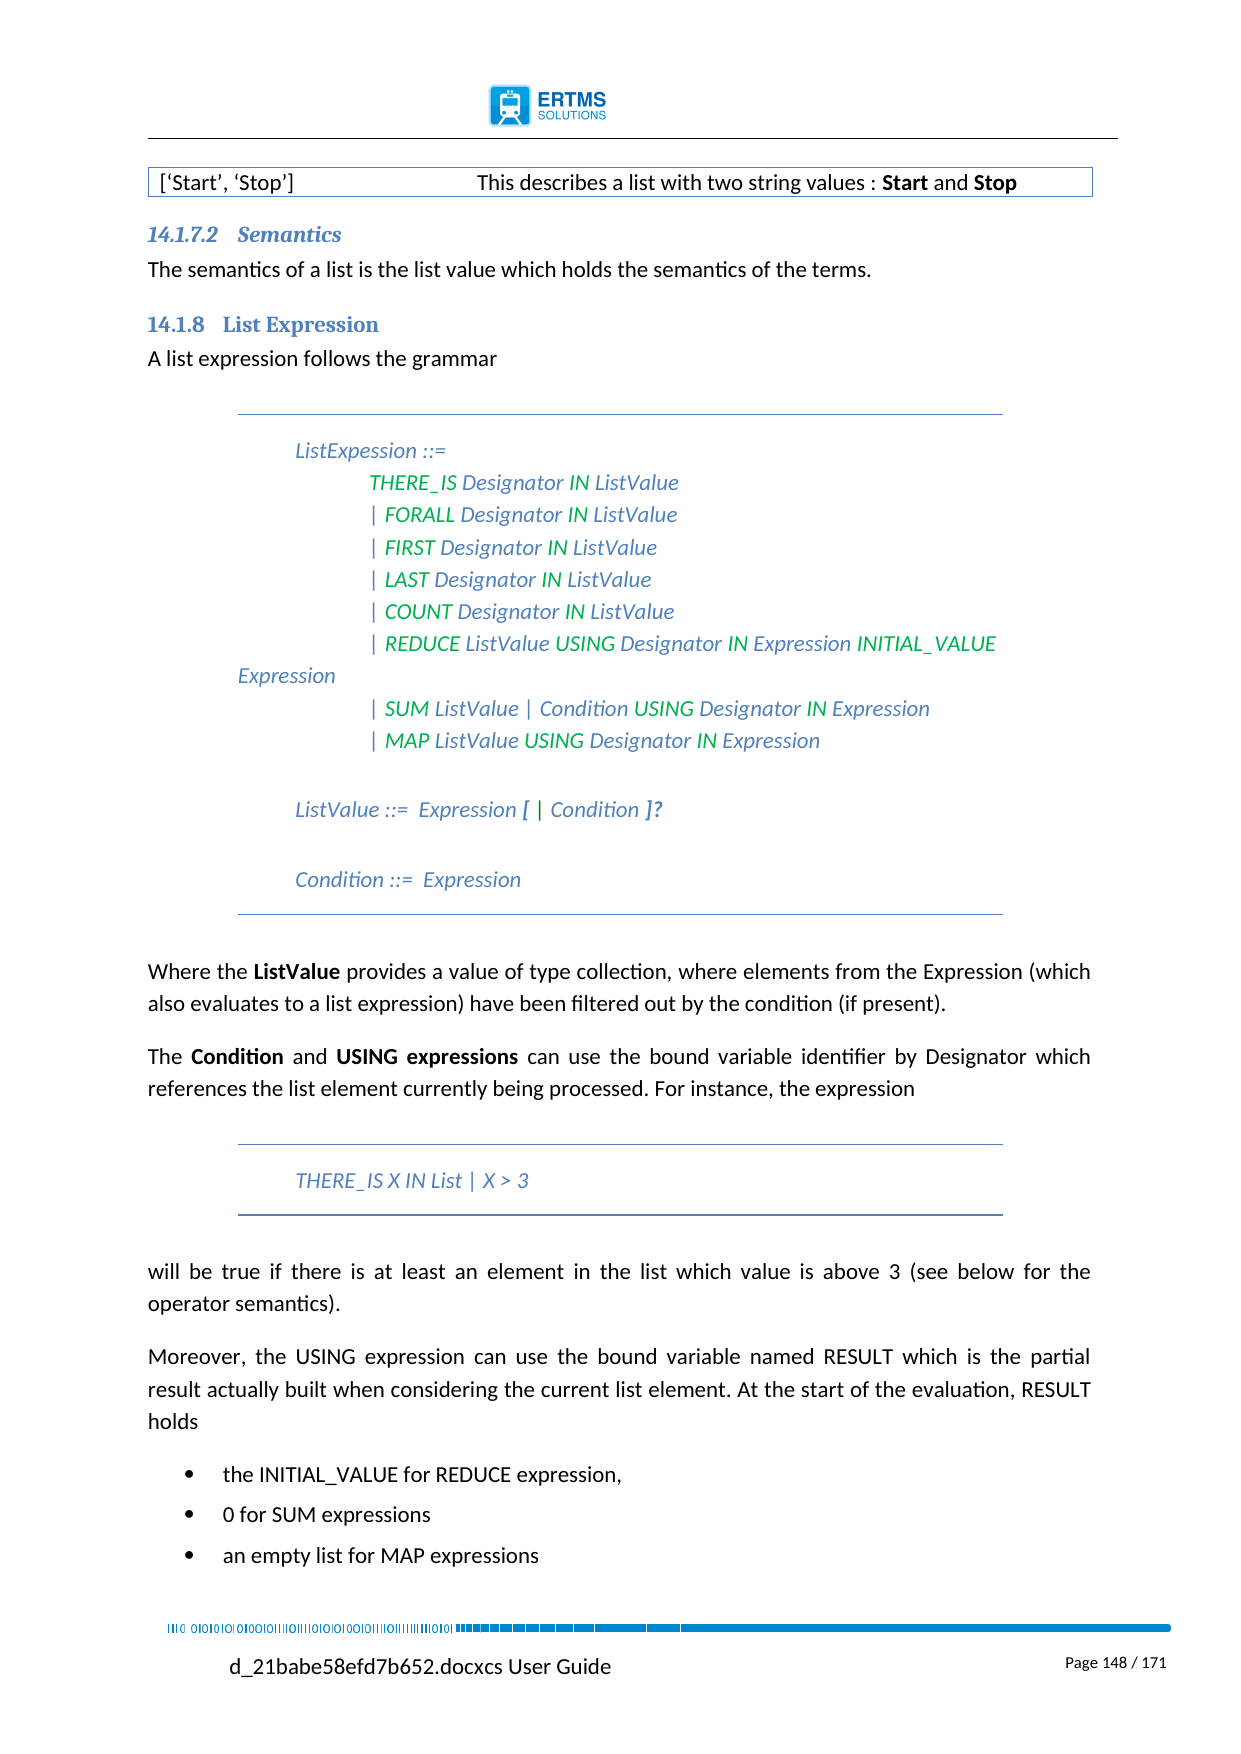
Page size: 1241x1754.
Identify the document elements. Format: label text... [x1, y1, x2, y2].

picture [167, 1624, 1171, 1633]
text A list expression follows the grammar [148, 344, 1093, 373]
text ListExpession ::= THERE_IS Designator IN ListValue | FORALL Designator IN ListValue | FIRST Designator IN ListValue | LAST Designator IN ListValue | COUNT Designator IN ListValue | REDUCE ListValue USING Designator IN Expression INITIAL_VALUE Expression | SUM ListValue | Condition USING Designator IN Expression | MAP ListValue USING Designator IN Expression [238, 415, 1003, 754]
text The Condition and USING expressions can use the bound variable identifier by Designator which references the list element currently being processed. For instance, the expression [148, 1042, 1093, 1102]
subtitle List Expression [148, 312, 1093, 338]
list 0 for SUM expressions [185, 1500, 1093, 1528]
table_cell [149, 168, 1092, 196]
text THERE_IS X IN List | X > 3 [238, 1145, 1003, 1214]
text will be true if there is at least an element in the list which value is above 3 (see below for the operator semantics). [148, 1257, 1093, 1317]
list an empty list for MAP expressions [185, 1541, 1093, 1569]
picture [477, 73, 617, 138]
text Moreover, the USING expression can use the bound variable named RESULT which is the partial result actually built when considering the current list element. At the start of the evaluation, RESULT holds [148, 1342, 1093, 1435]
text ListValue ::= Expression [ | Condition ]? [238, 774, 1003, 823]
text The semantics of a list is the list value which holds the semantics of the terms. [148, 255, 1093, 283]
list the INITIAL_VALUE for REDUCE expression, [185, 1460, 1093, 1488]
subtitle Semantics [148, 222, 1093, 248]
text Where the ListValue provides a value of type collection, where elements from the Expression (which also evaluates to a list expression) have been filtered out by the condition (if present). [148, 957, 1093, 1017]
text Condition ::= Expression [238, 843, 1003, 914]
